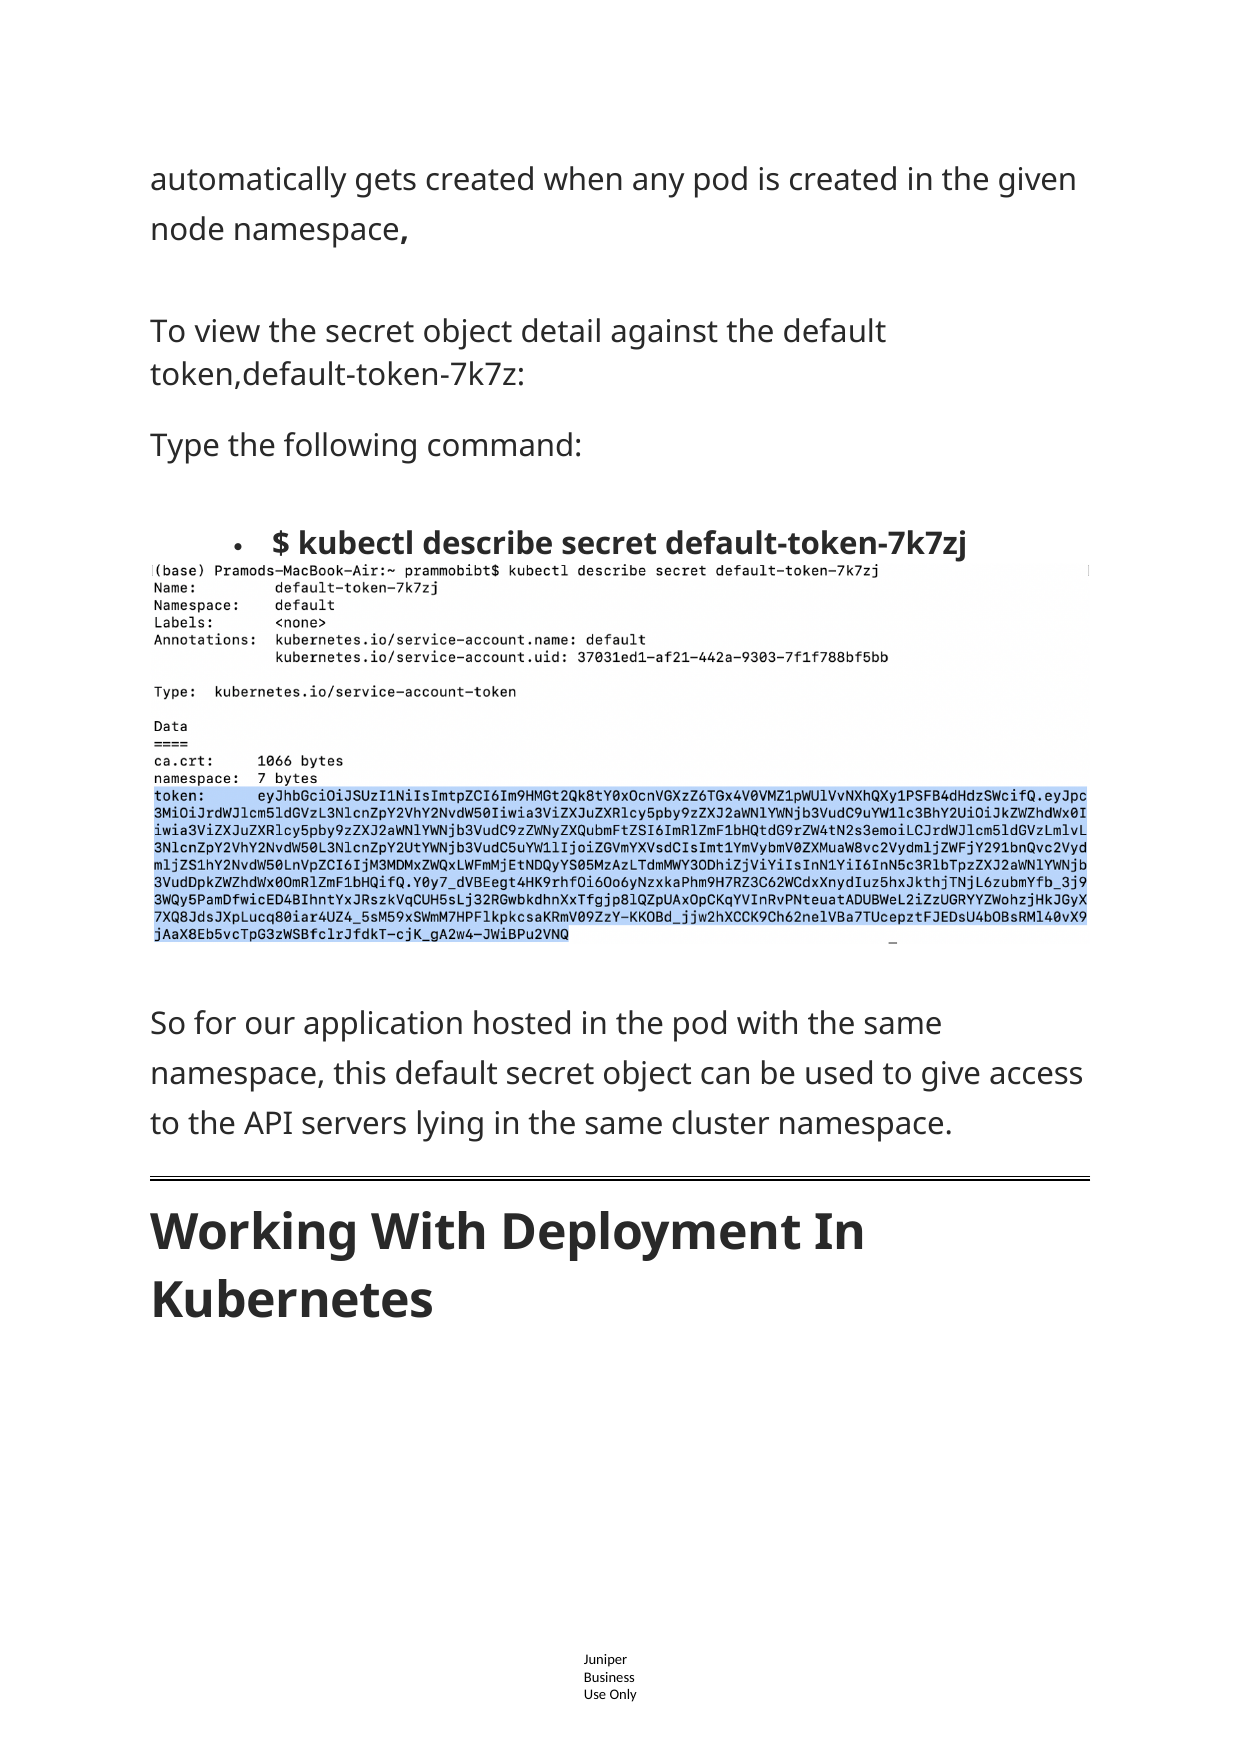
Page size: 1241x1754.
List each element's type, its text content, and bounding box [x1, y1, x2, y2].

picture [150, 563, 1091, 944]
subtitle Working With Deployment In Kubernetes [150, 1196, 1090, 1332]
list $ kubectl describe secret default-token-7k7zj [234, 519, 1090, 563]
subtitle To view the secret object detail against the default token,default-token-7k7z: [150, 309, 1090, 394]
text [150, 150, 1090, 250]
text So for our application hosted in the pod with the same namespace, this default secret object can be used to give access to the API servers lying in the same cluster namespace. [150, 993, 1090, 1143]
text Type the following command: [150, 416, 1090, 466]
